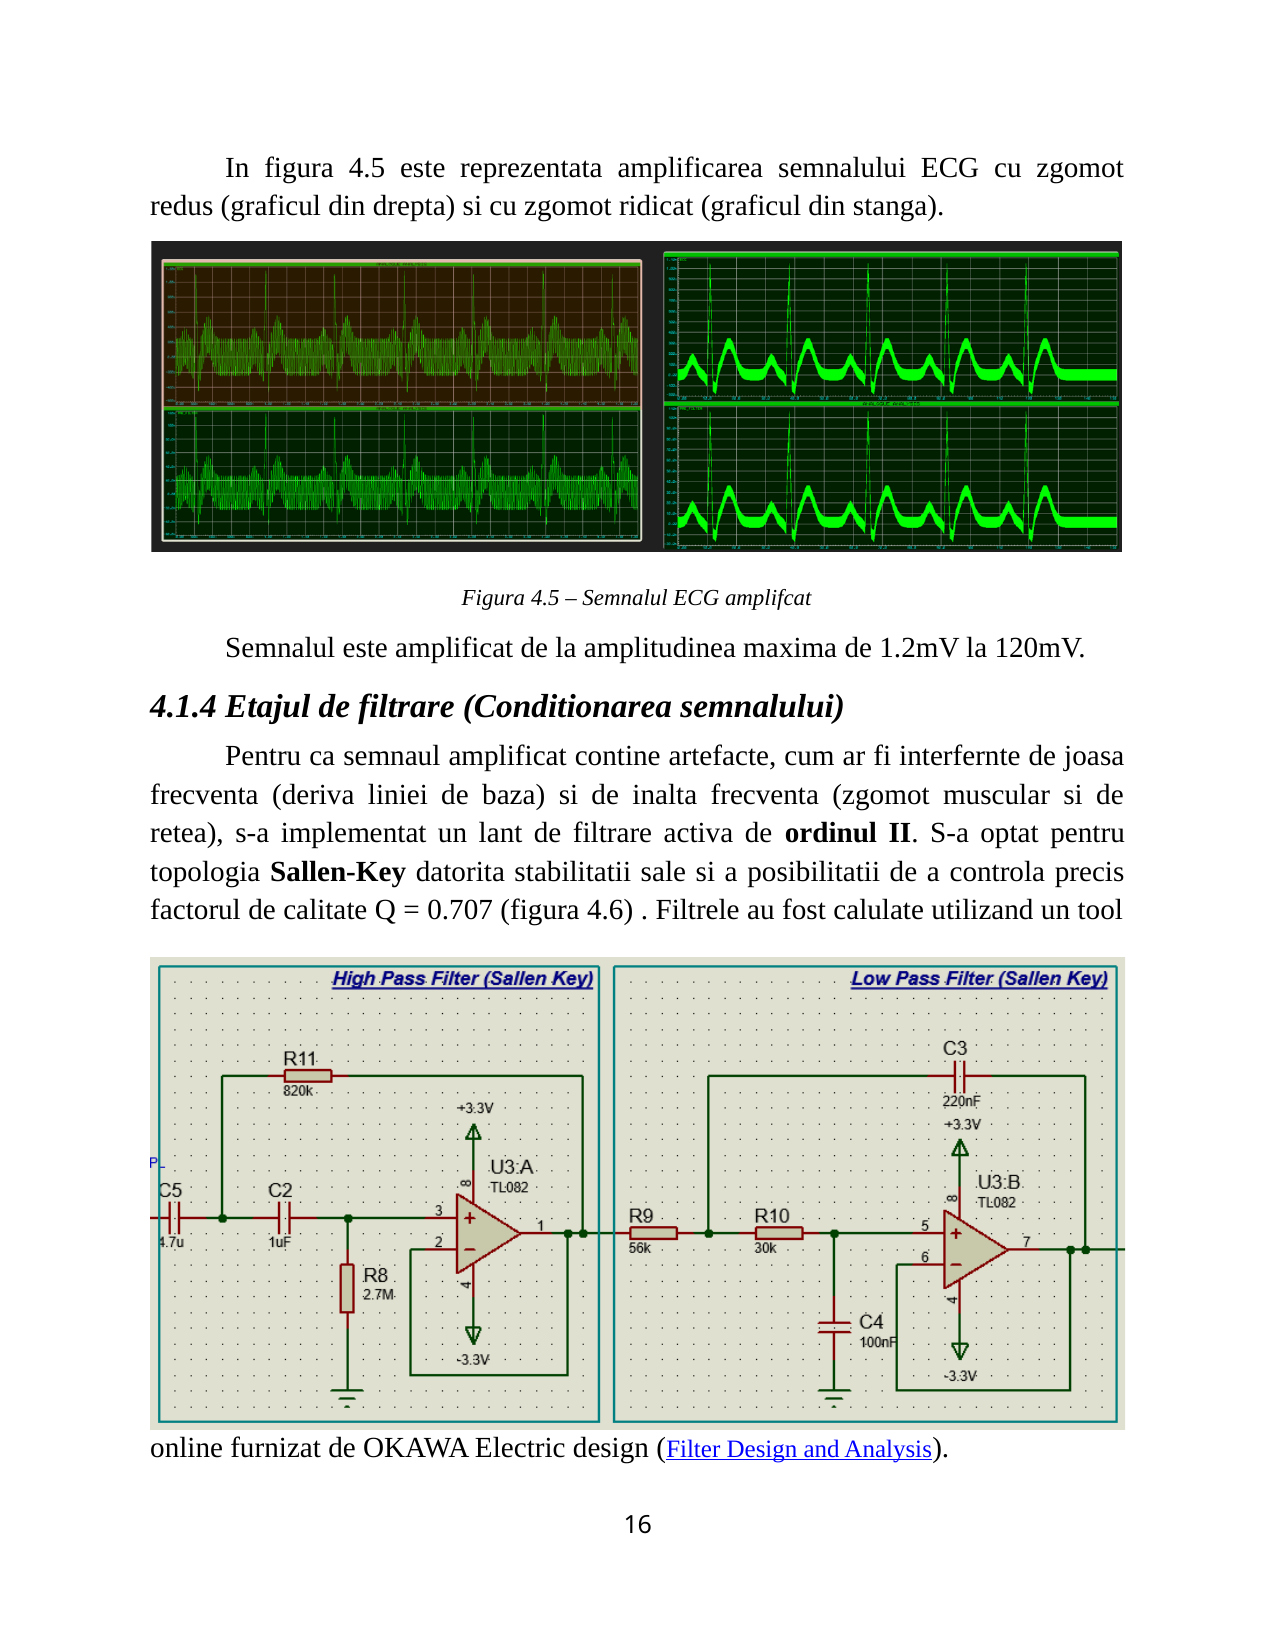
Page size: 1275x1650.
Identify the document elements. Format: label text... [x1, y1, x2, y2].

picture [150, 241, 1122, 551]
text Pentru ca semnaul amplificat contine artefacte, cum ar fi interfernte de joasa frecventa (deriva liniei de baza) si de inalta frecventa (zgomot muscular si de retea), s-a implementat un lant de filtrare activa de ordinul II. S-a optat pentru topologia Sallen-Key datorita stabilitatii sale si a posibilitatii de a controla precis factorul de calitate Q = 0.707 (figura 4.6) . Filtrele au fost calulate utilizand un tool online furnizat de OKAWA Electric design (Filter Design and Analysis). [150, 738, 1125, 957]
subtitle 4.1.4 Etajul de filtrare (Conditionarea semnalului) [150, 686, 1125, 724]
picture [150, 957, 1125, 1430]
text In figura 4.5 este reprezentata amplificarea semnalului ECG cu zgomot redus (graficul din drepta) si cu zgomot ridicat (graficul din stanga). [150, 150, 1125, 222]
text Pentru ca semnaul amplificat contine artefacte, cum ar fi interfernte de joasa frecventa (deriva liniei de baza) si de inalta frecventa (zgomot muscular si de retea), s-a implementat un lant de filtrare activa de ordinul II. S-a optat pentru topologia Sallen-Key datorita stabilitatii sale si a posibilitatii de a controla precis factorul de calitate Q = 0.707 (figura 4.6) . Filtrele au fost calulate utilizand un tool online furnizat de OKAWA Electric design (Filter Design and Analysis). [150, 1430, 1125, 1463]
text Semnalul este amplificat de la amplitudinea maxima de 1.2mV la 120mV. [150, 631, 1125, 664]
